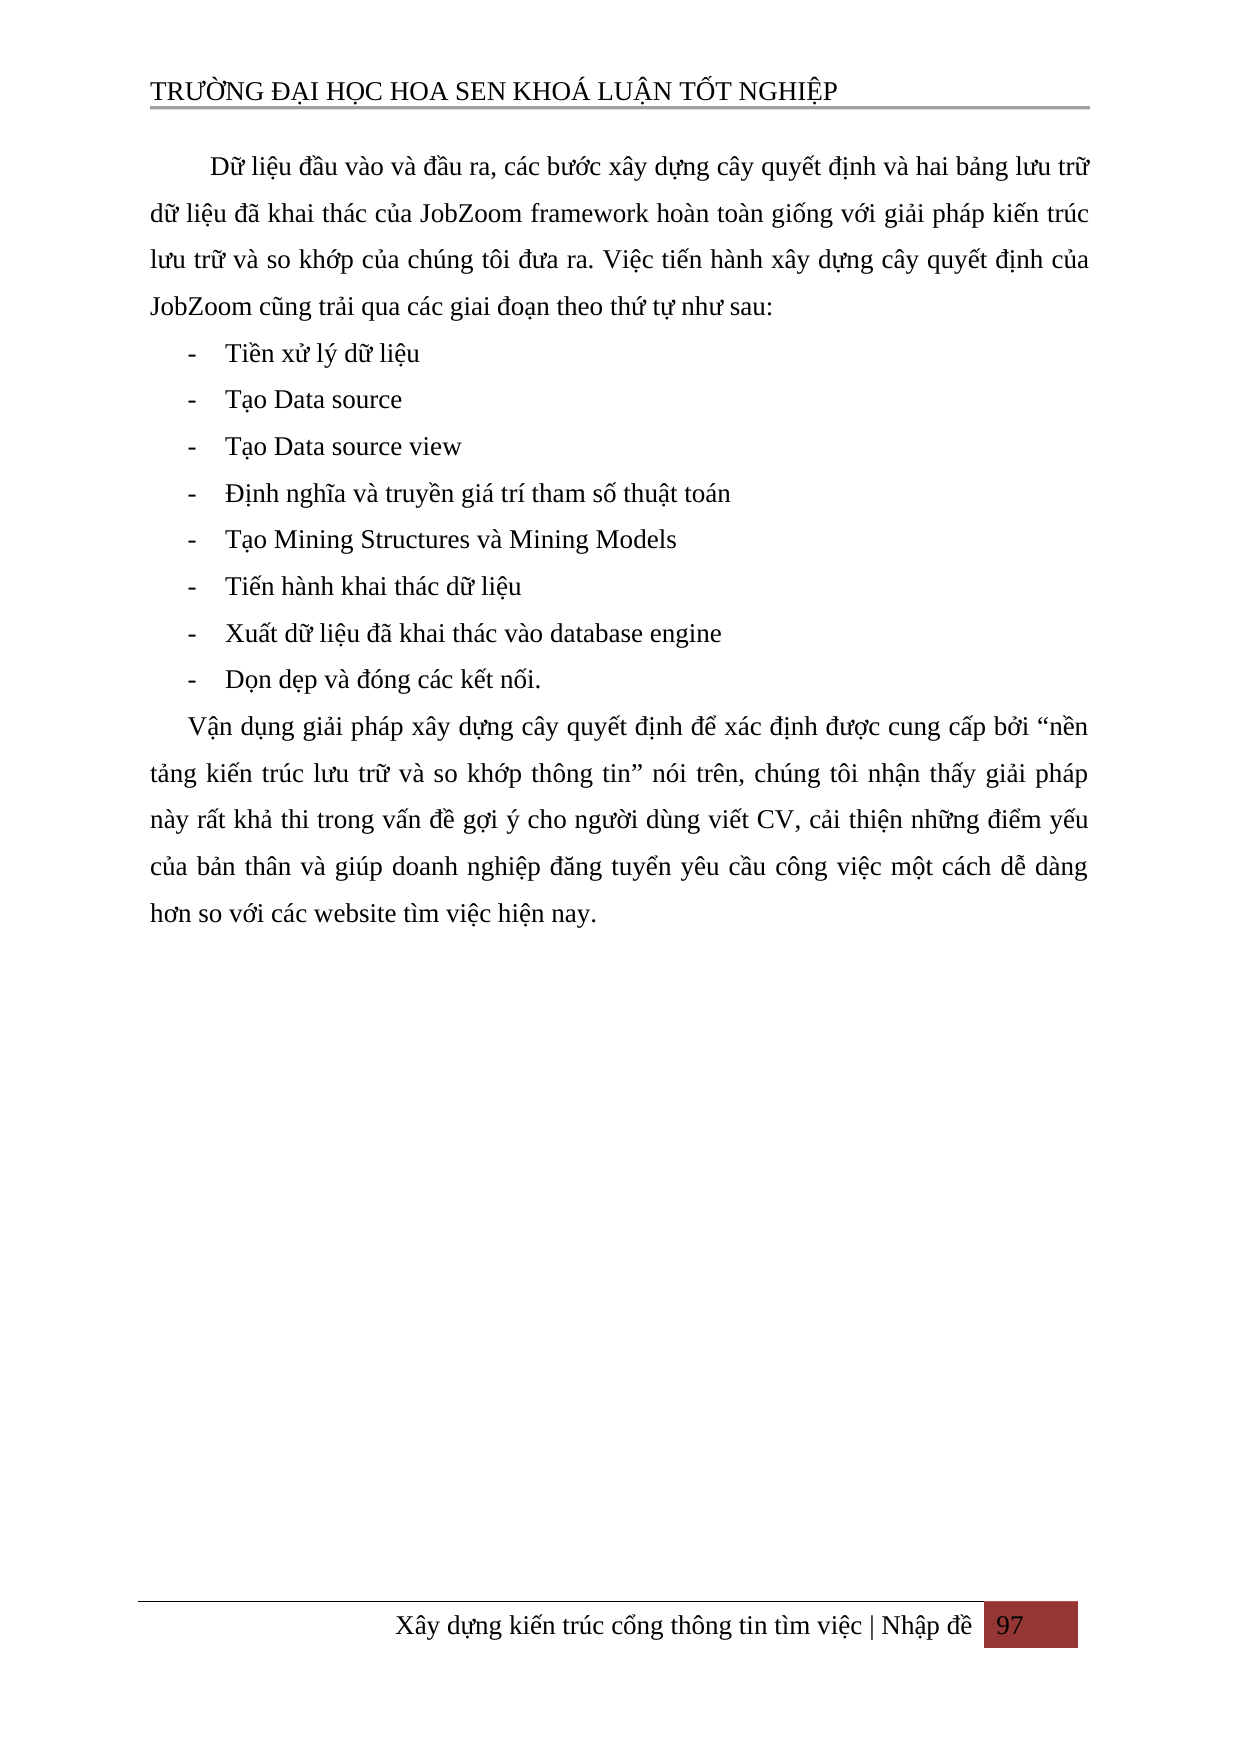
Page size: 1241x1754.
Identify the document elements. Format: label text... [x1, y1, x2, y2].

list Xuất dữ liệu đã khai thác vào database engine [187, 617, 1090, 648]
text Vận dụng giải pháp xây dựng cây quyết định để xác định được cung cấp bởi “nền tảng kiến trúc lưu trữ và so khớp thông tin” nói trên, chúng tôi nhận thấy giải pháp này rất khả thi trong vấn đề gợi ý cho người dùng viết CV, cải thiện những điểm yếu của bản thân và giúp doanh nghiệp đăng tuyển yêu cầu công việc một cách dễ dàng hơn so với các website tìm việc hiện nay. [150, 710, 1090, 928]
list Dọn dẹp và đóng các kết nối. [187, 663, 1090, 694]
list Tạo Mining Structures và Mining Models [187, 523, 1090, 554]
list Tiến hành khai thác dữ liệu [187, 570, 1090, 601]
list Tiền xử lý dữ liệu [187, 337, 1090, 368]
list Tạo Data source view [187, 430, 1090, 461]
list Định nghĩa và truyền giá trí tham số thuật toán [187, 477, 1090, 508]
list Tạo Data source [187, 383, 1090, 414]
text Dữ liệu đầu vào và đầu ra, các bước xây dựng cây quyết định và hai bảng lưu trữ dữ liệu đã khai thác của JobZoom framework hoàn toàn giống với giải pháp kiến trúc lưu trữ và so khớp của chúng tôi đưa ra. Việc tiến hành xây dựng cây quyết định của JobZoom cũng trải qua các giai đoạn theo thứ tự như sau: [150, 150, 1090, 321]
